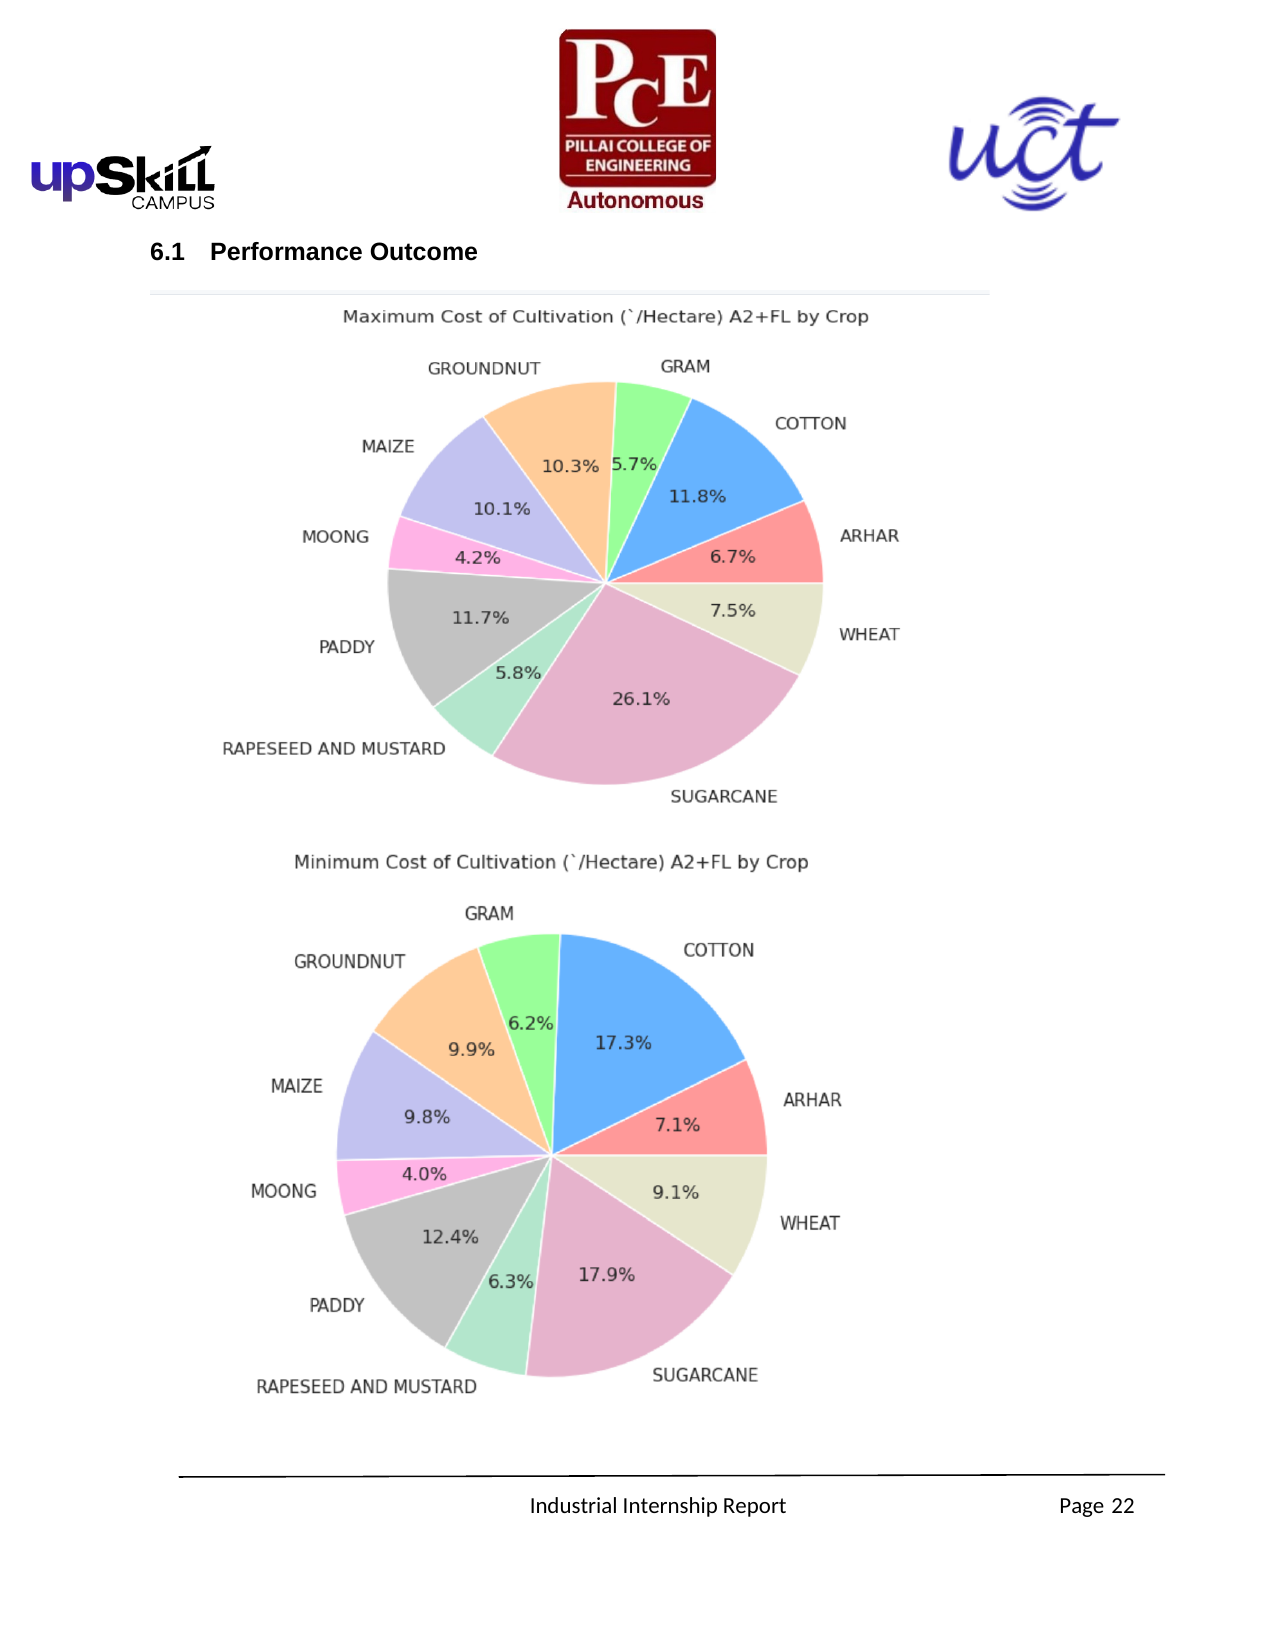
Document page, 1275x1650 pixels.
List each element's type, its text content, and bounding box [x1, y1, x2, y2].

subtitle Performance Outcome [150, 241, 1134, 266]
picture [150, 842, 884, 1406]
picture [0, 133, 246, 213]
picture [946, 87, 1125, 213]
picture [150, 290, 990, 818]
picture [558, 28, 717, 213]
